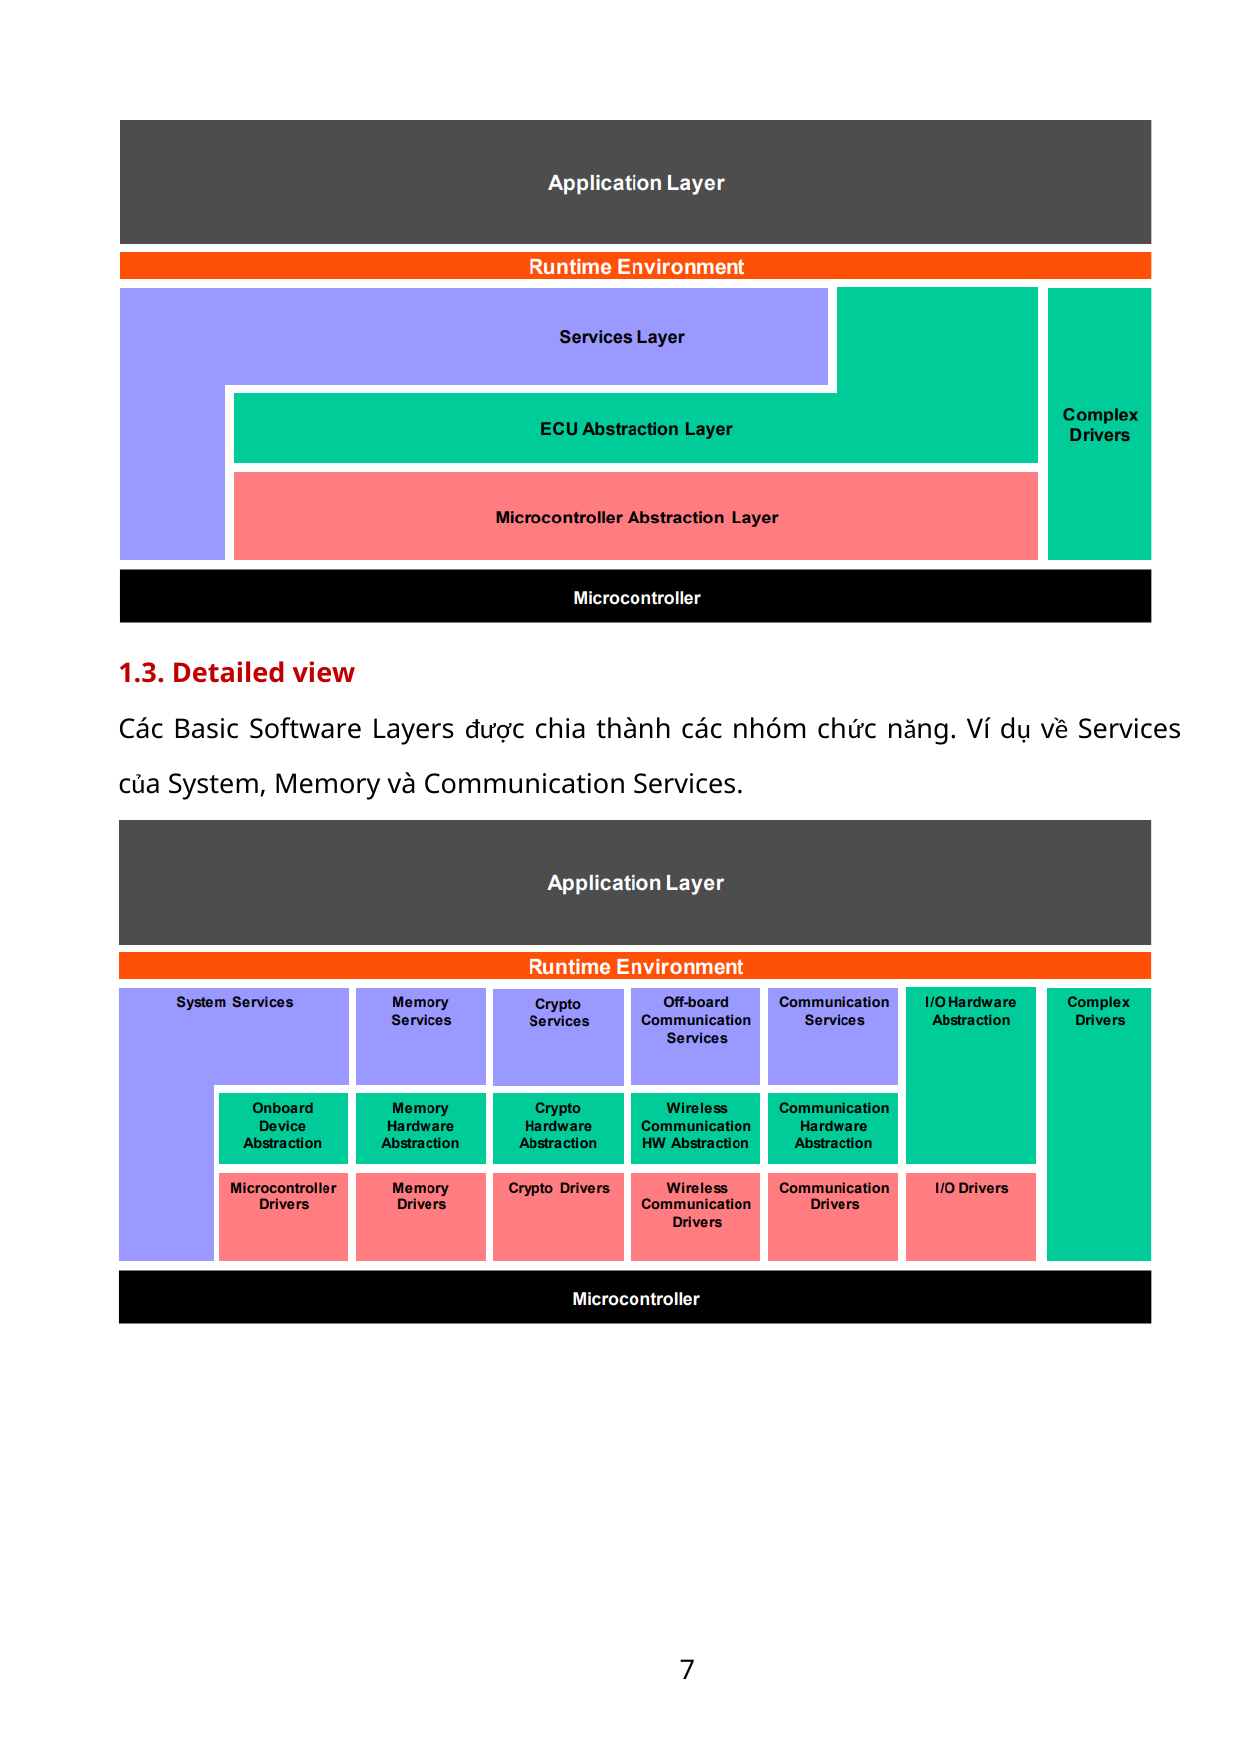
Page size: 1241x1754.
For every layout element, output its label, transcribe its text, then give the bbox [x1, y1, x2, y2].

picture [118, 819, 1152, 1324]
picture [118, 118, 1152, 623]
subtitle Detailed view [118, 654, 1181, 691]
text Các Basic Software Layers được chia thành các nhóm chức năng. Ví dụ về Services của System, Memory và Communication Services. [118, 709, 1181, 801]
